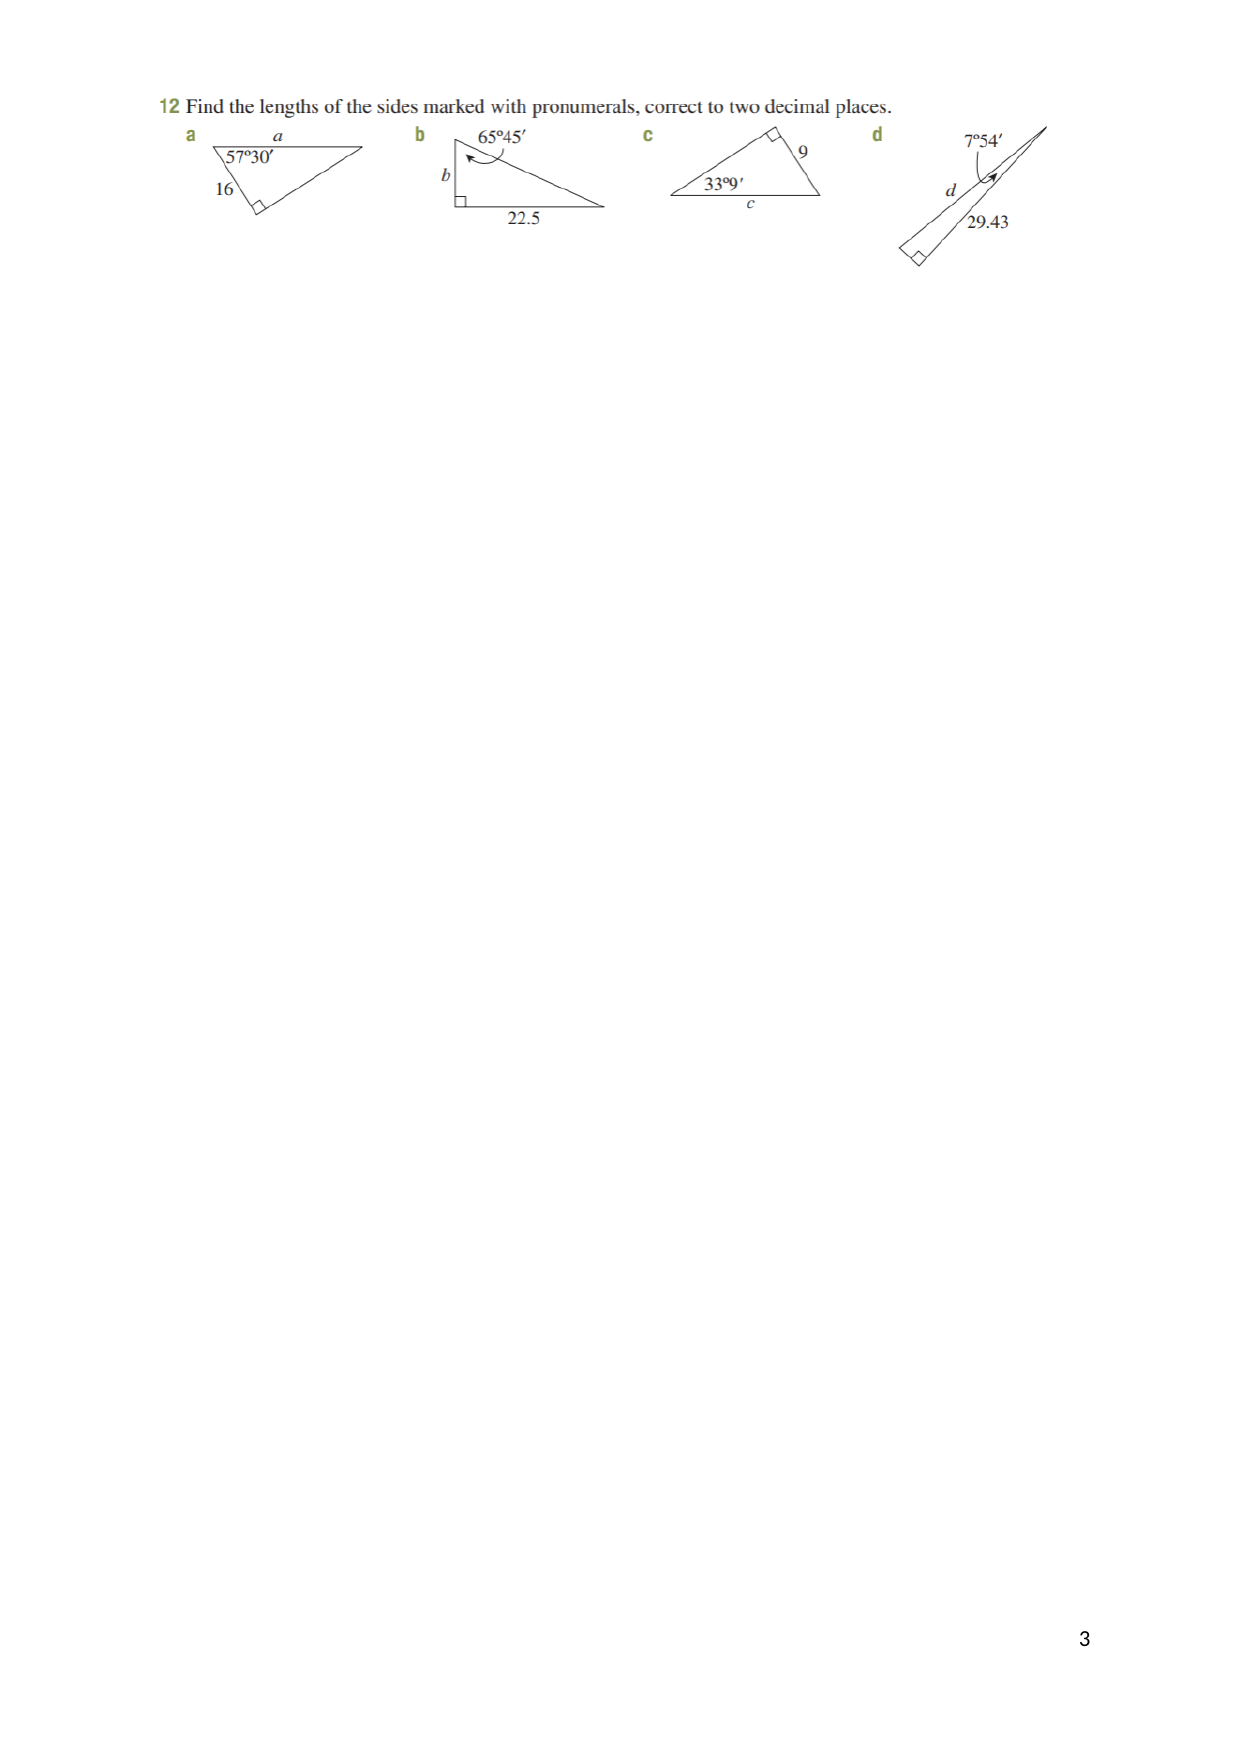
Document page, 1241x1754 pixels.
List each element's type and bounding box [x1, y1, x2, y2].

picture [150, 88, 1091, 273]
